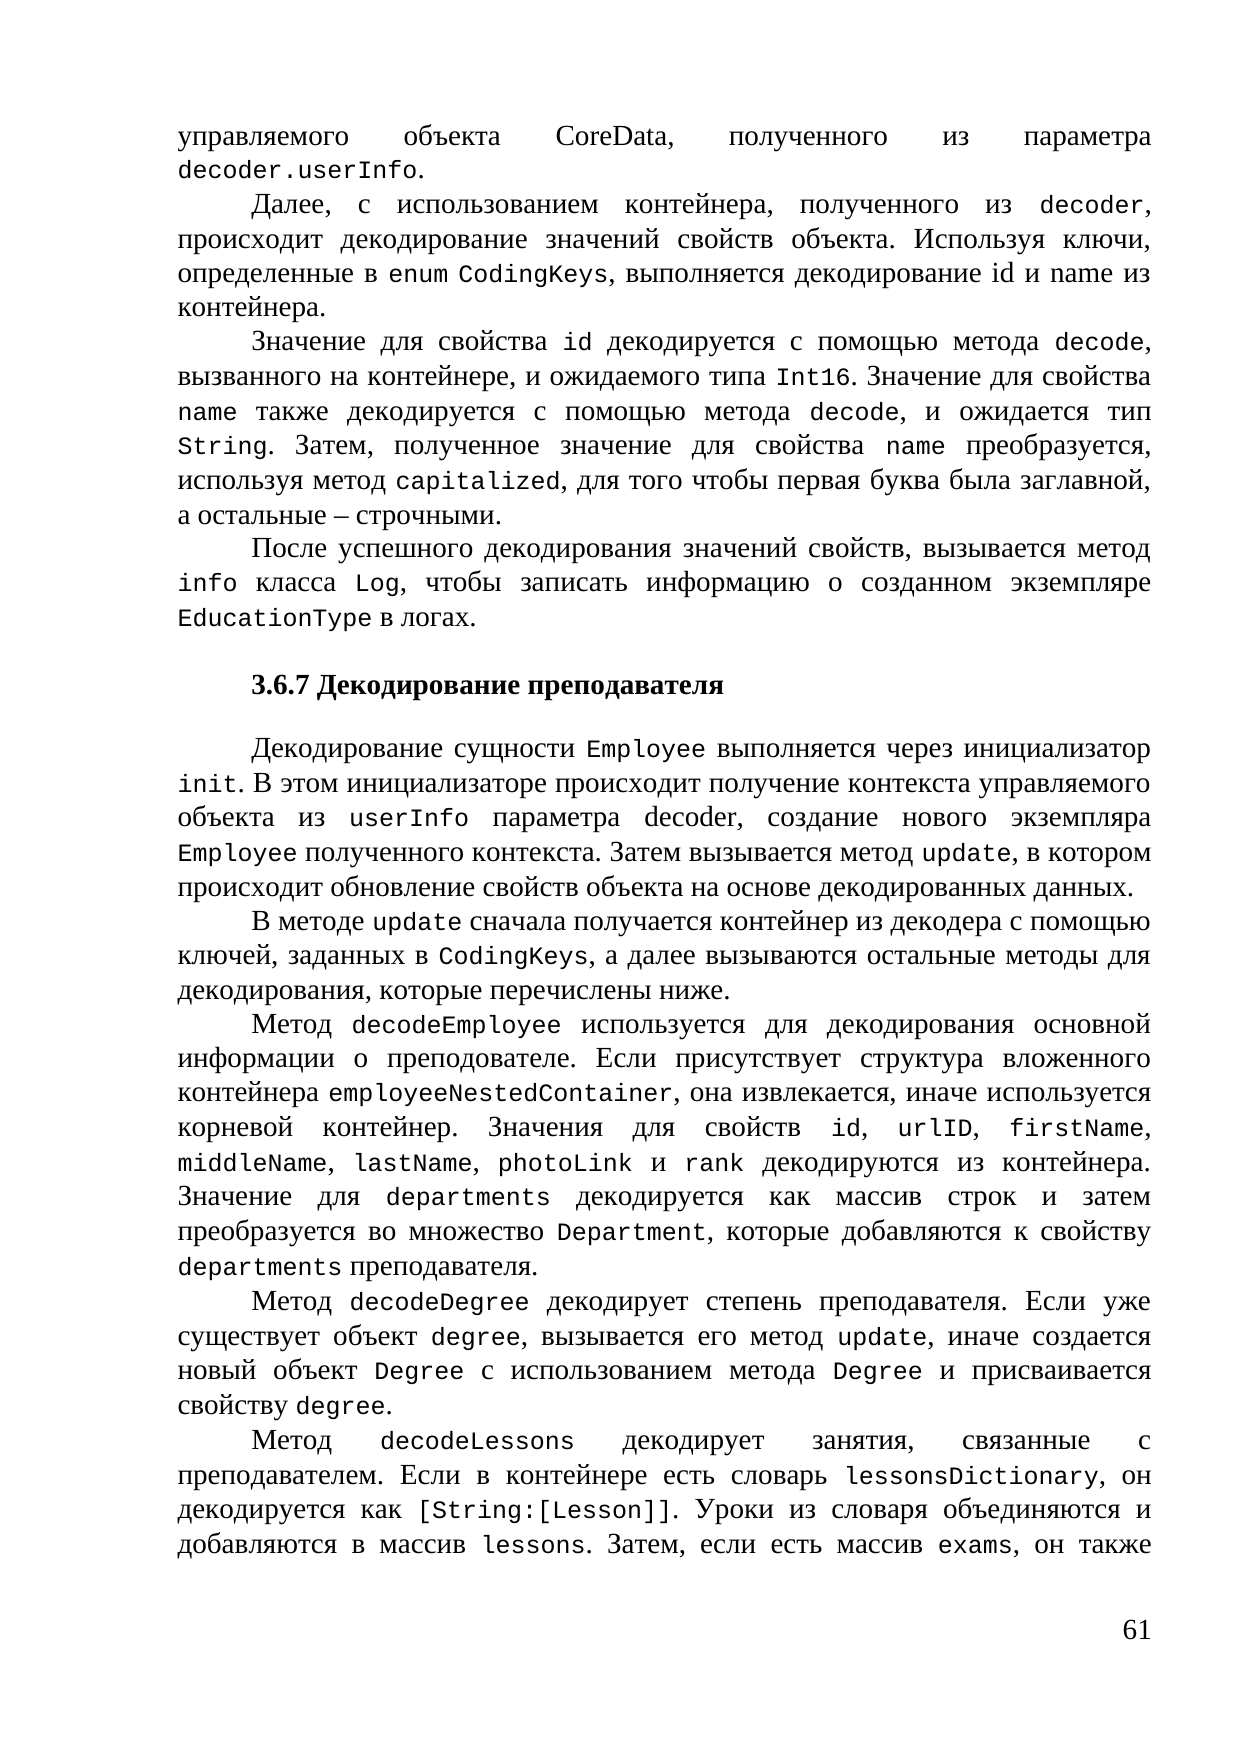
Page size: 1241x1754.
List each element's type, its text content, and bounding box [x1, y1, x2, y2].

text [177, 1422, 1152, 1561]
text Значение для свойства id декодируется с помощью метода decode, вызванного на контейнере, и ожидаемого типа Int16. Значение для свойства name также декодируется с помощью метода decode, и ожидается тип String. Затем, полученное значение для свойства name преобразуется, используя метод capitalized, для того чтобы первая буква была заглавной, а остальные – строчными. [177, 323, 1152, 531]
subtitle Декодирование преподавателя [251, 667, 1152, 701]
text Метод decodeDegree декодирует степень преподавателя. Если уже существует объект degree, вызывается его метод update, иначе создается новый объект Degree с использованием метода Degree и присваивается свойству degree. [177, 1283, 1152, 1422]
text Далее, с использованием контейнера, полученного из decoder, происходит декодирование значений свойств объекта. Используя ключи, определенные в enum CodingKeys, выполняется декодирование id и name из контейнера. [177, 186, 1152, 323]
text Декодирование сущности Employee выполняется через инициализатор init. В этом инициализаторе происходит получение контекста управляемого объекта из userInfo параметра decoder, создание нового экземпляра Employee полученного контекста. Затем вызывается метод update, в котором происходит обновление свойств объекта на основе декодированных данных. [177, 730, 1152, 903]
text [177, 118, 1152, 186]
text В методе update сначала получается контейнер из декодера с помощью ключей, заданных в CodingKeys, а далее вызываются остальные методы для декодирования, которые перечислены ниже. [177, 903, 1152, 1006]
text После успешного декодирования значений свойств, вызывается метод info класса Log, чтобы записать информацию о созданном экземпляре EducationType в логах. [177, 531, 1152, 634]
text Метод decodeEmployee используется для декодирования основной информации о преподователе. Если присутствует структура вложенного контейнера employeeNestedContainer, она извлекается, иначе используется корневой контейнер. Значения для свойств id, urlID, firstName, middleName, lastName, photoLink и rank декодируются из контейнера. Значение для departments декодируется как массив строк и затем преобразуется во множество Department, которые добавляются к свойству departments преподавателя. [177, 1006, 1152, 1283]
